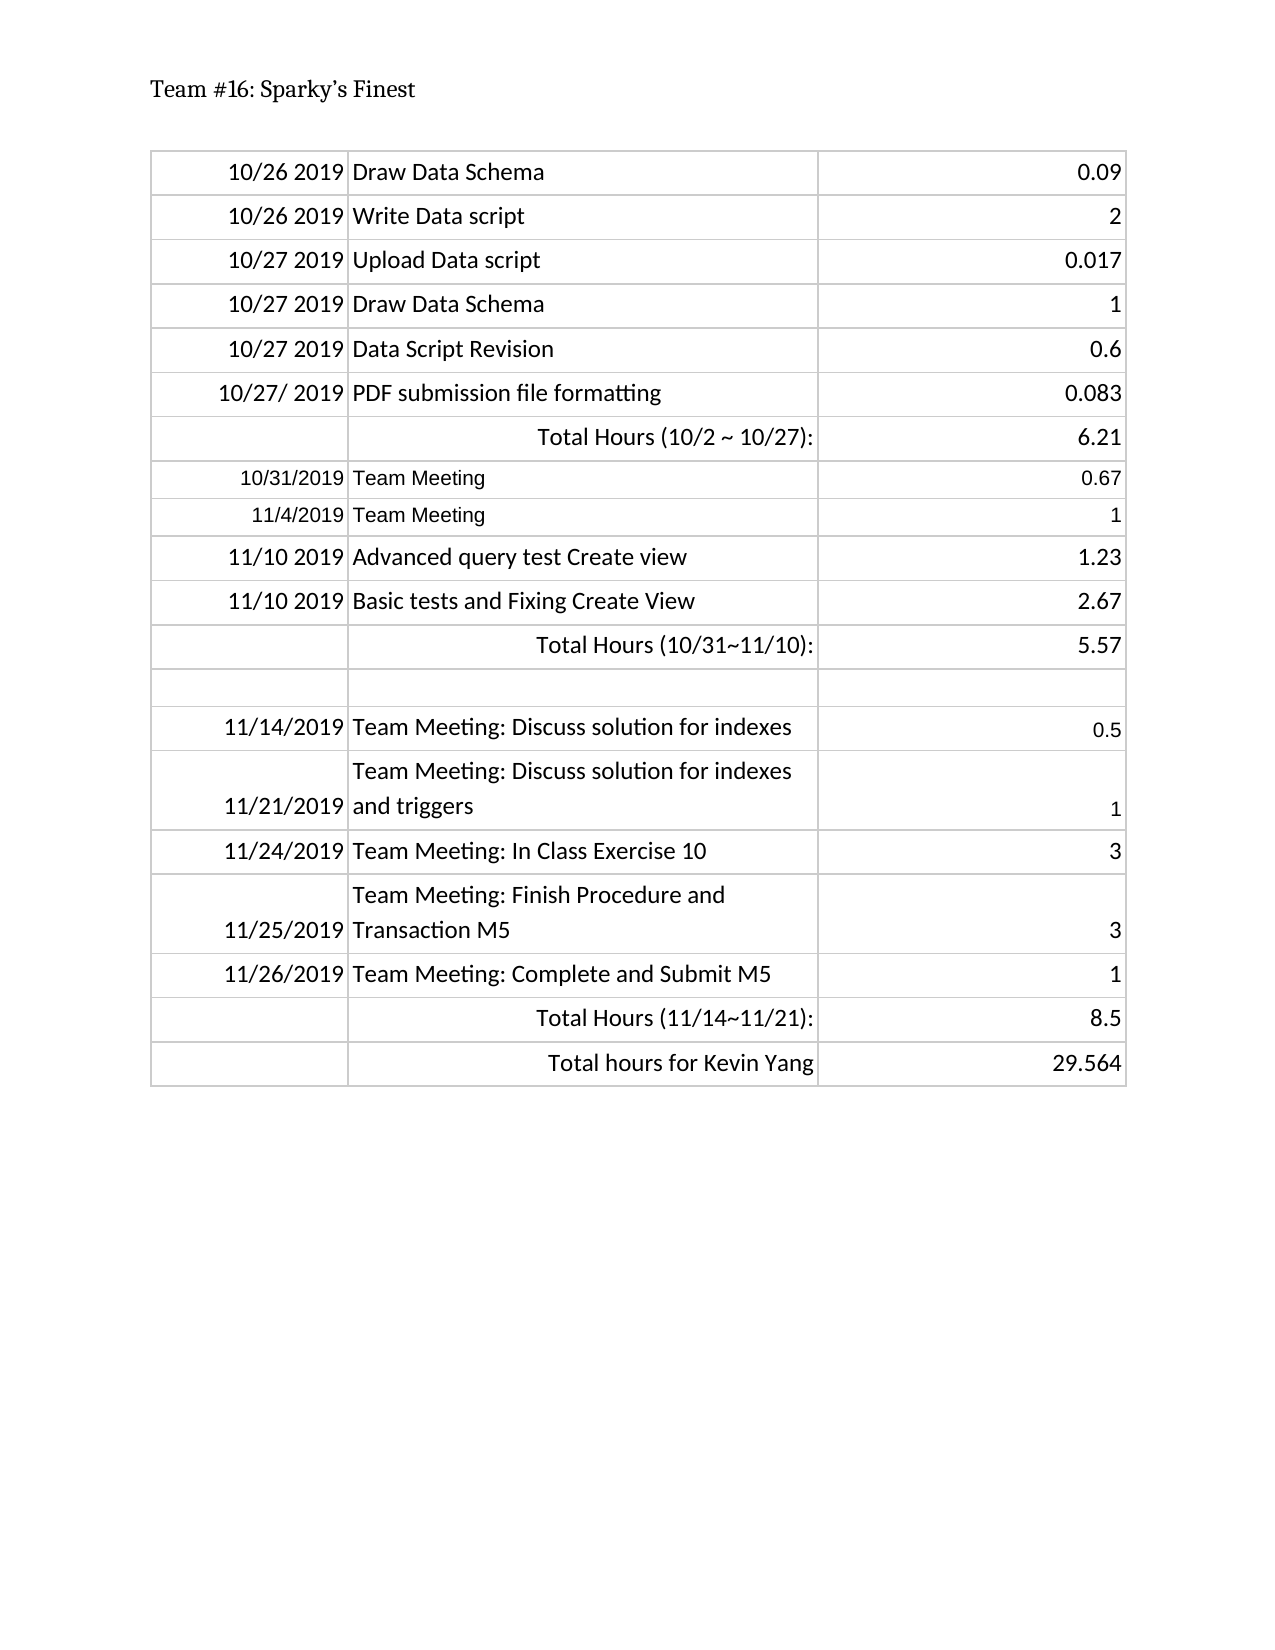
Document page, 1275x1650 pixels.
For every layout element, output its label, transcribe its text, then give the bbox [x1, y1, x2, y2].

table_cell 11/4/2019 [152, 499, 347, 535]
table_cell 11/24/2019 [152, 831, 347, 873]
table_cell Draw Data Schema [349, 285, 817, 327]
table_cell Team Meeting: Complete and Submit M5 [349, 954, 817, 997]
table_cell 10/27/ 2019 [152, 373, 347, 416]
table_cell 1 [819, 954, 1125, 997]
table_cell Basic tests and Fixing Create View [349, 581, 817, 624]
table_cell 1 [819, 751, 1125, 829]
table_cell 8.5 [819, 998, 1125, 1041]
table_cell 3 [819, 831, 1125, 873]
table_cell Total hours for Kevin Yang [349, 1043, 817, 1085]
table_cell 1.23 [819, 537, 1125, 579]
table_cell 11/25/2019 [152, 875, 347, 953]
table_cell Advanced query test Create view [349, 537, 817, 579]
table_cell [152, 626, 347, 668]
table_cell Team Meeting: Finish Procedure and Transaction M5 [349, 875, 817, 953]
table_cell 10/27 2019 [152, 329, 347, 371]
table_cell 10/31/2019 [152, 462, 347, 498]
table_cell Team Meeting [349, 499, 817, 535]
table_cell [152, 670, 347, 706]
table_cell 11/10 2019 [152, 537, 347, 579]
table_cell 11/10 2019 [152, 581, 347, 624]
table_cell Total Hours (10/2 ~ 10/27): [349, 417, 817, 460]
table_cell 6.21 [819, 417, 1125, 460]
table_cell 1 [819, 499, 1125, 535]
table_cell Write Data script [349, 196, 817, 238]
table_cell Draw Data Schema [349, 152, 817, 194]
table_cell Data Script Revision [349, 329, 817, 371]
table_cell Total Hours (11/14~11/21): [349, 998, 817, 1041]
table_cell 0.67 [819, 462, 1125, 498]
table_cell 1 [819, 285, 1125, 327]
table_cell [152, 417, 347, 460]
table_cell Upload Data script [349, 240, 817, 283]
table_cell 5.57 [819, 626, 1125, 668]
table_cell 29.564 [819, 1043, 1125, 1085]
table_cell [152, 998, 347, 1041]
table_cell 0.017 [819, 240, 1125, 283]
table_cell 0.09 [819, 152, 1125, 194]
table_cell 2 [819, 196, 1125, 238]
table_cell 3 [819, 875, 1125, 953]
table_cell [819, 670, 1125, 706]
table_cell 10/26 2019 [152, 196, 347, 238]
table_cell Team Meeting [349, 462, 817, 498]
table_cell Team Meeting: In Class Exercise 10 [349, 831, 817, 873]
table_cell 2.67 [819, 581, 1125, 624]
table_cell 11/26/2019 [152, 954, 347, 997]
table_cell 0.5 [819, 707, 1125, 750]
table_cell [152, 1043, 347, 1085]
table_cell 10/27 2019 [152, 285, 347, 327]
table_cell 10/26 2019 [152, 152, 347, 194]
table_cell 0.6 [819, 329, 1125, 371]
table_cell 10/27 2019 [152, 240, 347, 283]
table_cell [349, 670, 817, 706]
table_cell PDF submission file formatting [349, 373, 817, 416]
table_cell Team Meeting: Discuss solution for indexes [349, 707, 817, 750]
table_cell 11/14/2019 [152, 707, 347, 750]
table_cell 11/21/2019 [152, 751, 347, 829]
table_cell 0.083 [819, 373, 1125, 416]
table_cell Total Hours (10/31~11/10): [349, 626, 817, 668]
table_cell Team Meeting: Discuss solution for indexes and triggers [349, 751, 817, 829]
